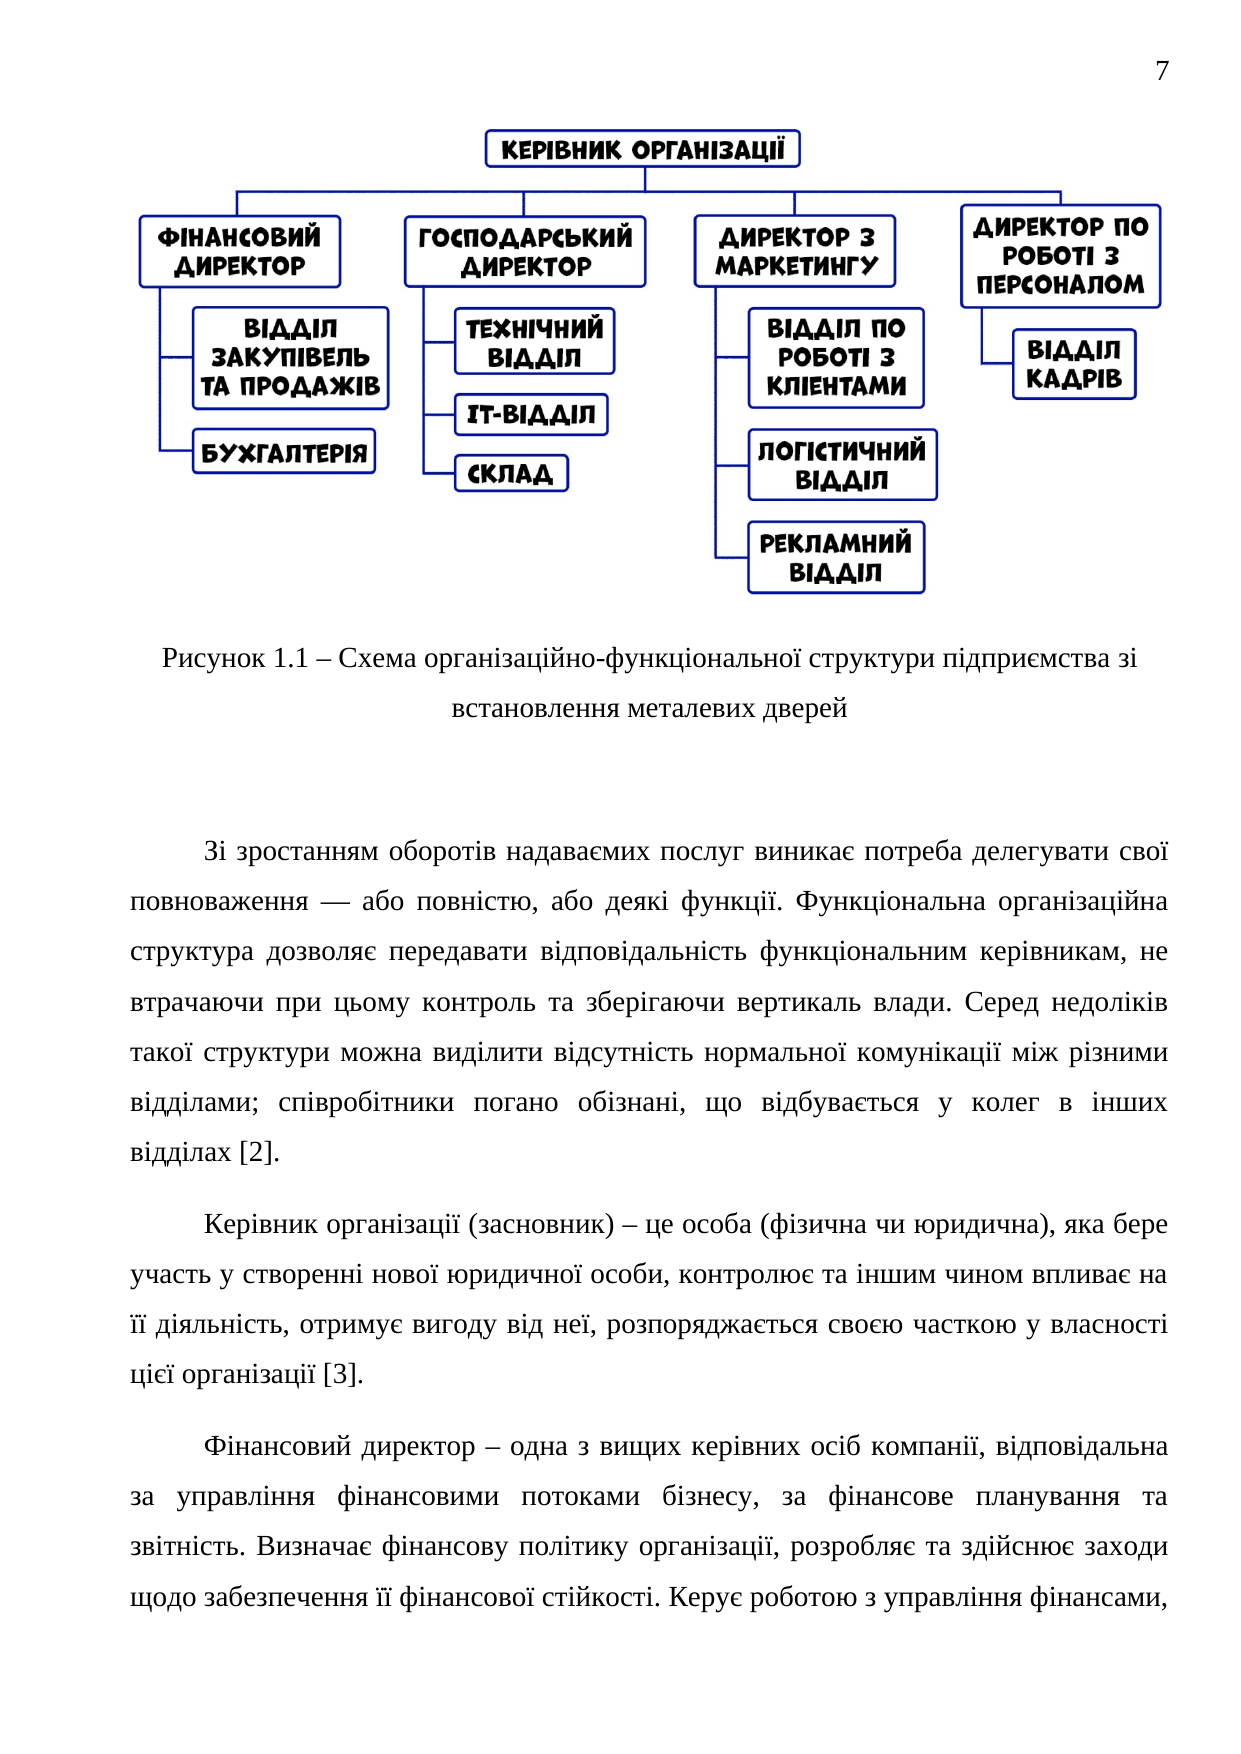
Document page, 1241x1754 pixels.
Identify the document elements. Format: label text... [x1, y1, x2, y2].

text Керівник організації (засновник) – це особа (фізична чи юридична), яка бере участь у створенні нової юридичної особи, контролює та іншим чином впливає на її діяльність, отримує вигоду від неї, розпоряджається своєю часткою у власності цієї організації [3]. [130, 1206, 1169, 1390]
picture [129, 124, 1170, 603]
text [130, 1428, 1169, 1612]
text Зі зростанням оборотів надаваємих послуг виникає потреба делегувати свої повноваження — або повністю, або деякі функції. Функціональна організаційна структура дозволяє передавати відповідальність функціональним керівникам, не втрачаючи при цьому контроль та зберігаючи вертикаль влади. Серед недоліків такої структури можна виділити відсутність нормальної комунікації між різними відділами; співробітники погано обізнані, що відбувається у колег в інших відділах [2]. [130, 833, 1169, 1168]
text Рисунок 1.1 – Схема організаційно-функціональної структури підприємства зі встановлення металевих дверей [130, 640, 1169, 724]
